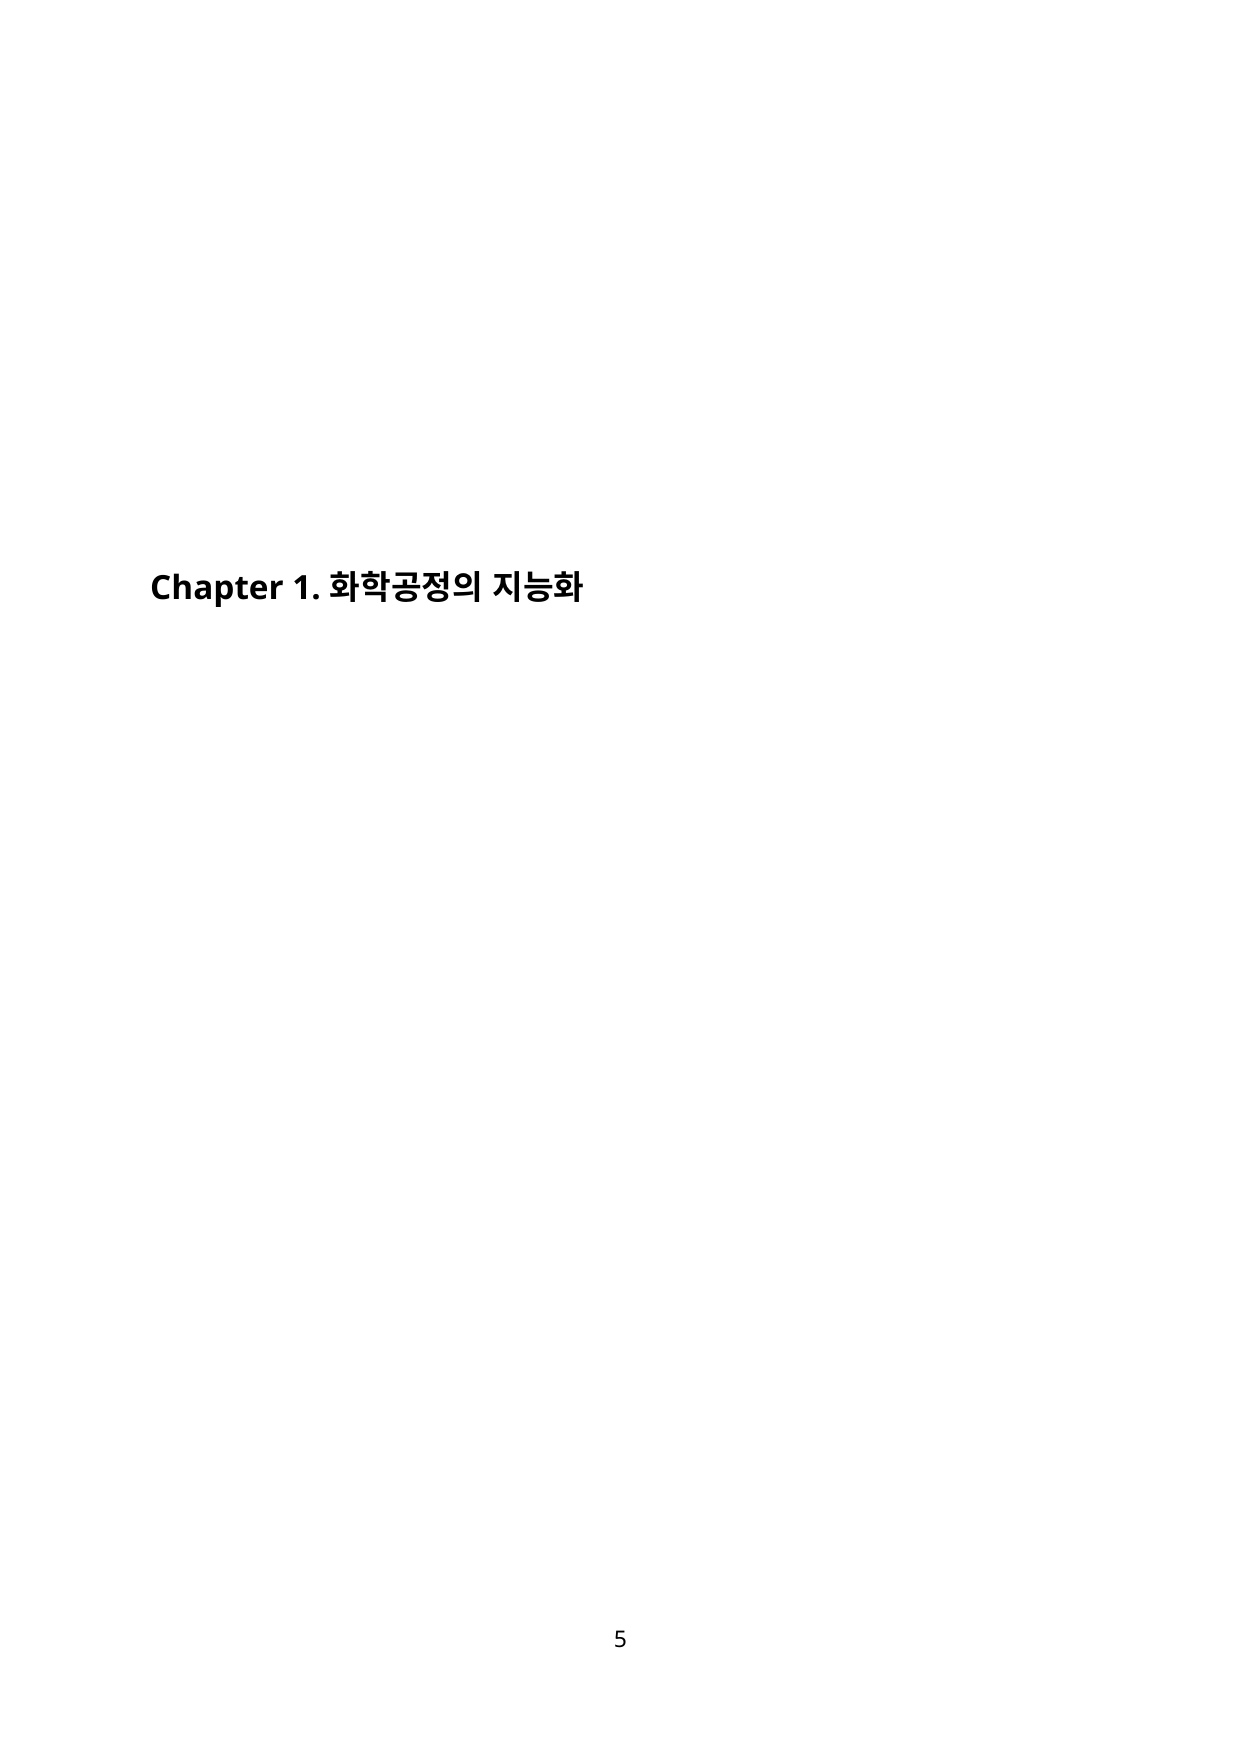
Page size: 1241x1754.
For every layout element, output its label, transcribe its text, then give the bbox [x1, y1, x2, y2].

subtitle 화학공정의 지능화 [150, 561, 1090, 609]
